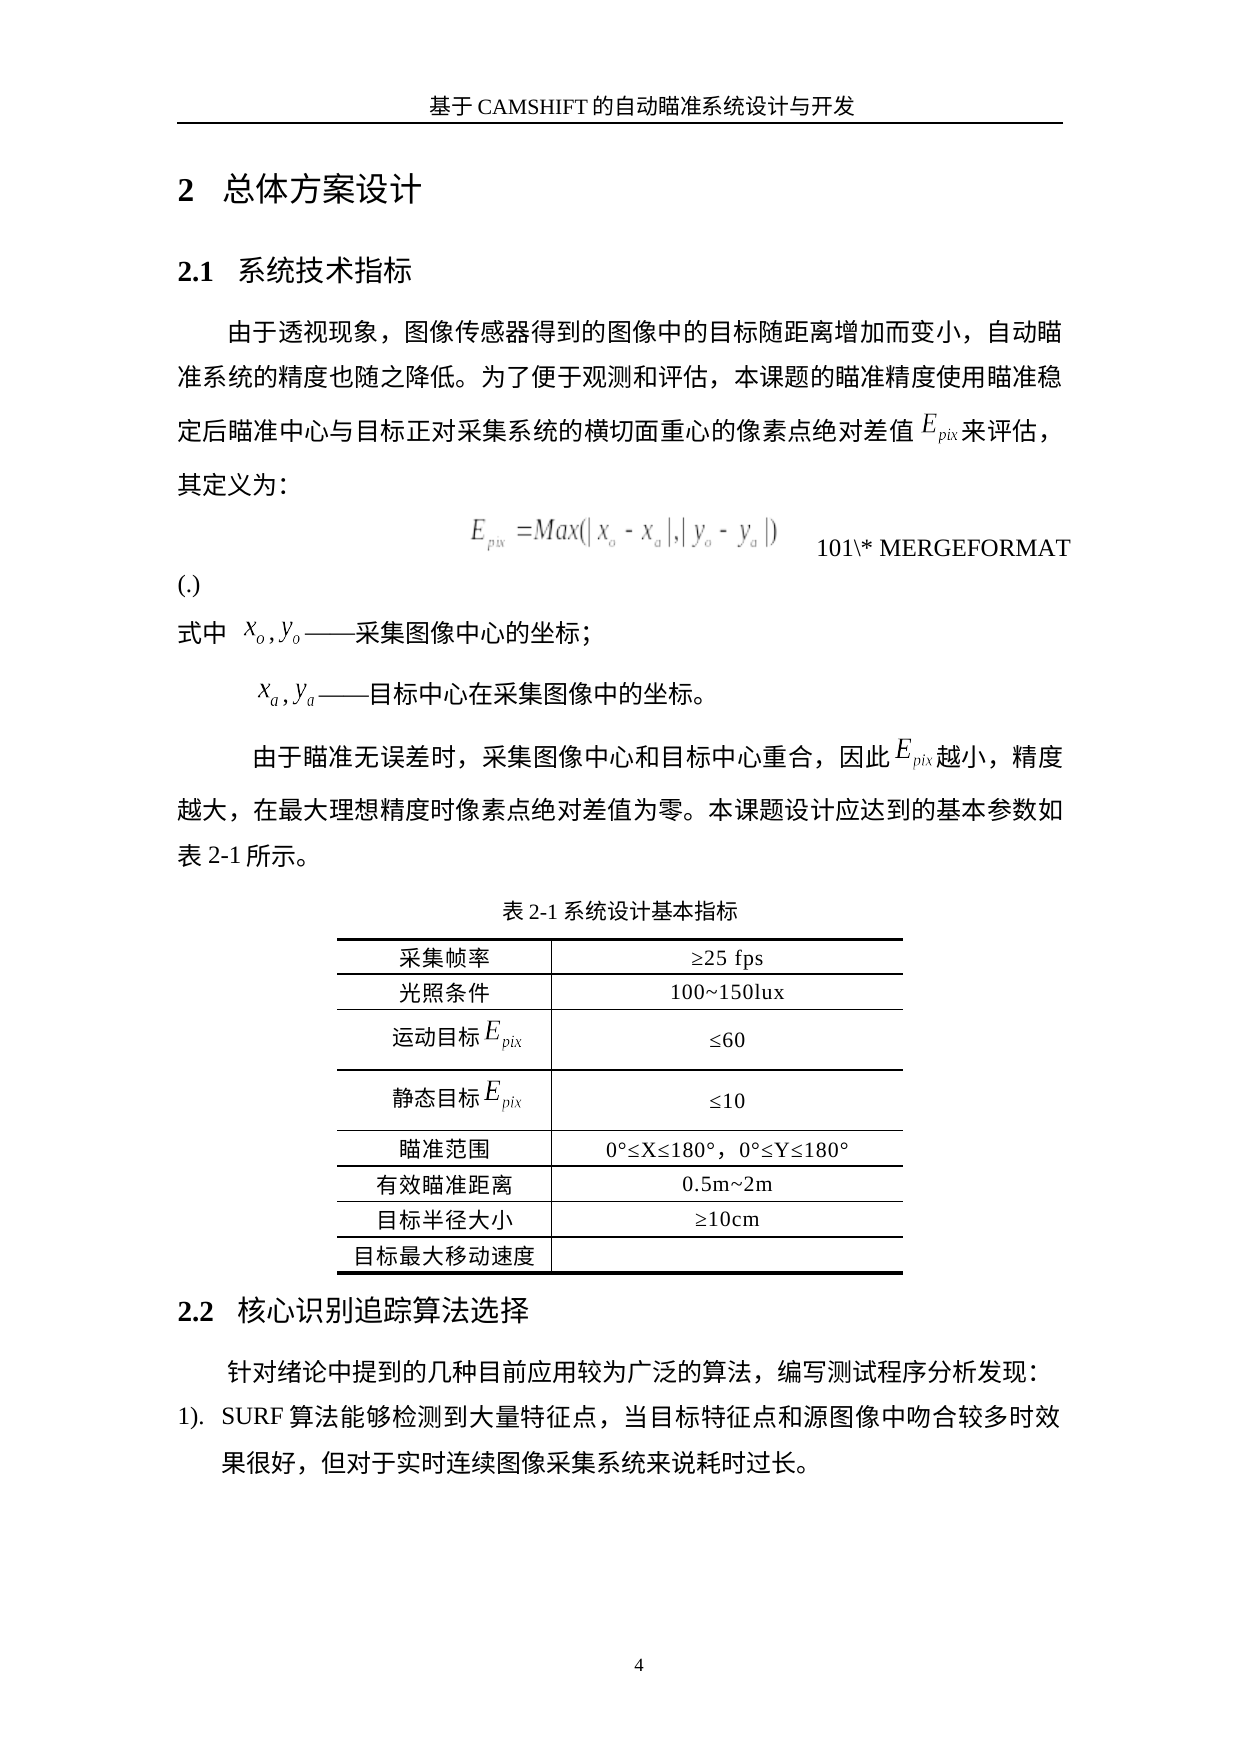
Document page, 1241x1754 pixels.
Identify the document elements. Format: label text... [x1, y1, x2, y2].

text 式中 ,——采集图像中心的坐标； [177, 605, 1063, 658]
table_cell 目标半径大小 [337, 1202, 551, 1236]
table_cell 运动目标 [337, 1010, 551, 1069]
table_cell 0.5m~2m [552, 1167, 903, 1201]
table_cell [552, 1238, 903, 1271]
table_cell 瞄准范围 [337, 1131, 551, 1165]
text ,——目标中心在采集图像中的坐标。 [177, 667, 1063, 719]
text 由于瞄准无误差时，采集图像中心和目标中心重合，因此越小，精度越大，在最大理想精度时像素点绝对差值为零。本课题设计应达到的基本参数如表 2-1所示。 [177, 729, 1063, 872]
text 表 2-1 系统设计基本指标 [177, 894, 1063, 925]
table_cell 静态目标 [337, 1071, 551, 1130]
subtitle 系统技术指标 [177, 247, 1063, 289]
table_cell ≤10 [552, 1071, 903, 1130]
text 针对绪论中提到的几种目前应用较为广泛的算法，编写测试程序分析发现： [177, 1352, 1063, 1389]
table_cell ≥10cm [552, 1202, 903, 1236]
table_cell 100~150lux [552, 975, 903, 1009]
table_cell ≤60 [552, 1010, 903, 1069]
list SURF算法能够检测到大量特征点，当目标特征点和源图像中吻合较多时效果很好，但对于实时连续图像采集系统来说耗时过长。 [177, 1398, 1063, 1479]
table_header 采集帧率 [337, 941, 551, 973]
table_cell 光照条件 [337, 975, 551, 1009]
table_cell 有效瞄准距离 [337, 1167, 551, 1201]
table_cell 0°≤X≤180°，0°≤Y≤180° [552, 1131, 903, 1165]
subtitle 总体方案设计 [177, 162, 1063, 211]
table_cell 目标最大移动速度 [337, 1238, 551, 1271]
text 由于透视现象，图像传感器得到的图像中的目标随距离增加而变小，自动瞄准系统的精度也随之降低。为了便于观测和评估，本课题的瞄准精度使用瞄准稳定后瞄准中心与目标正对采集系统的横切面重心的像素点绝对差值来评估，其定义为： [177, 313, 1063, 501]
subtitle 核心识别追踪算法选择 [177, 1287, 1063, 1329]
table_header ≥25 fps [552, 941, 903, 973]
